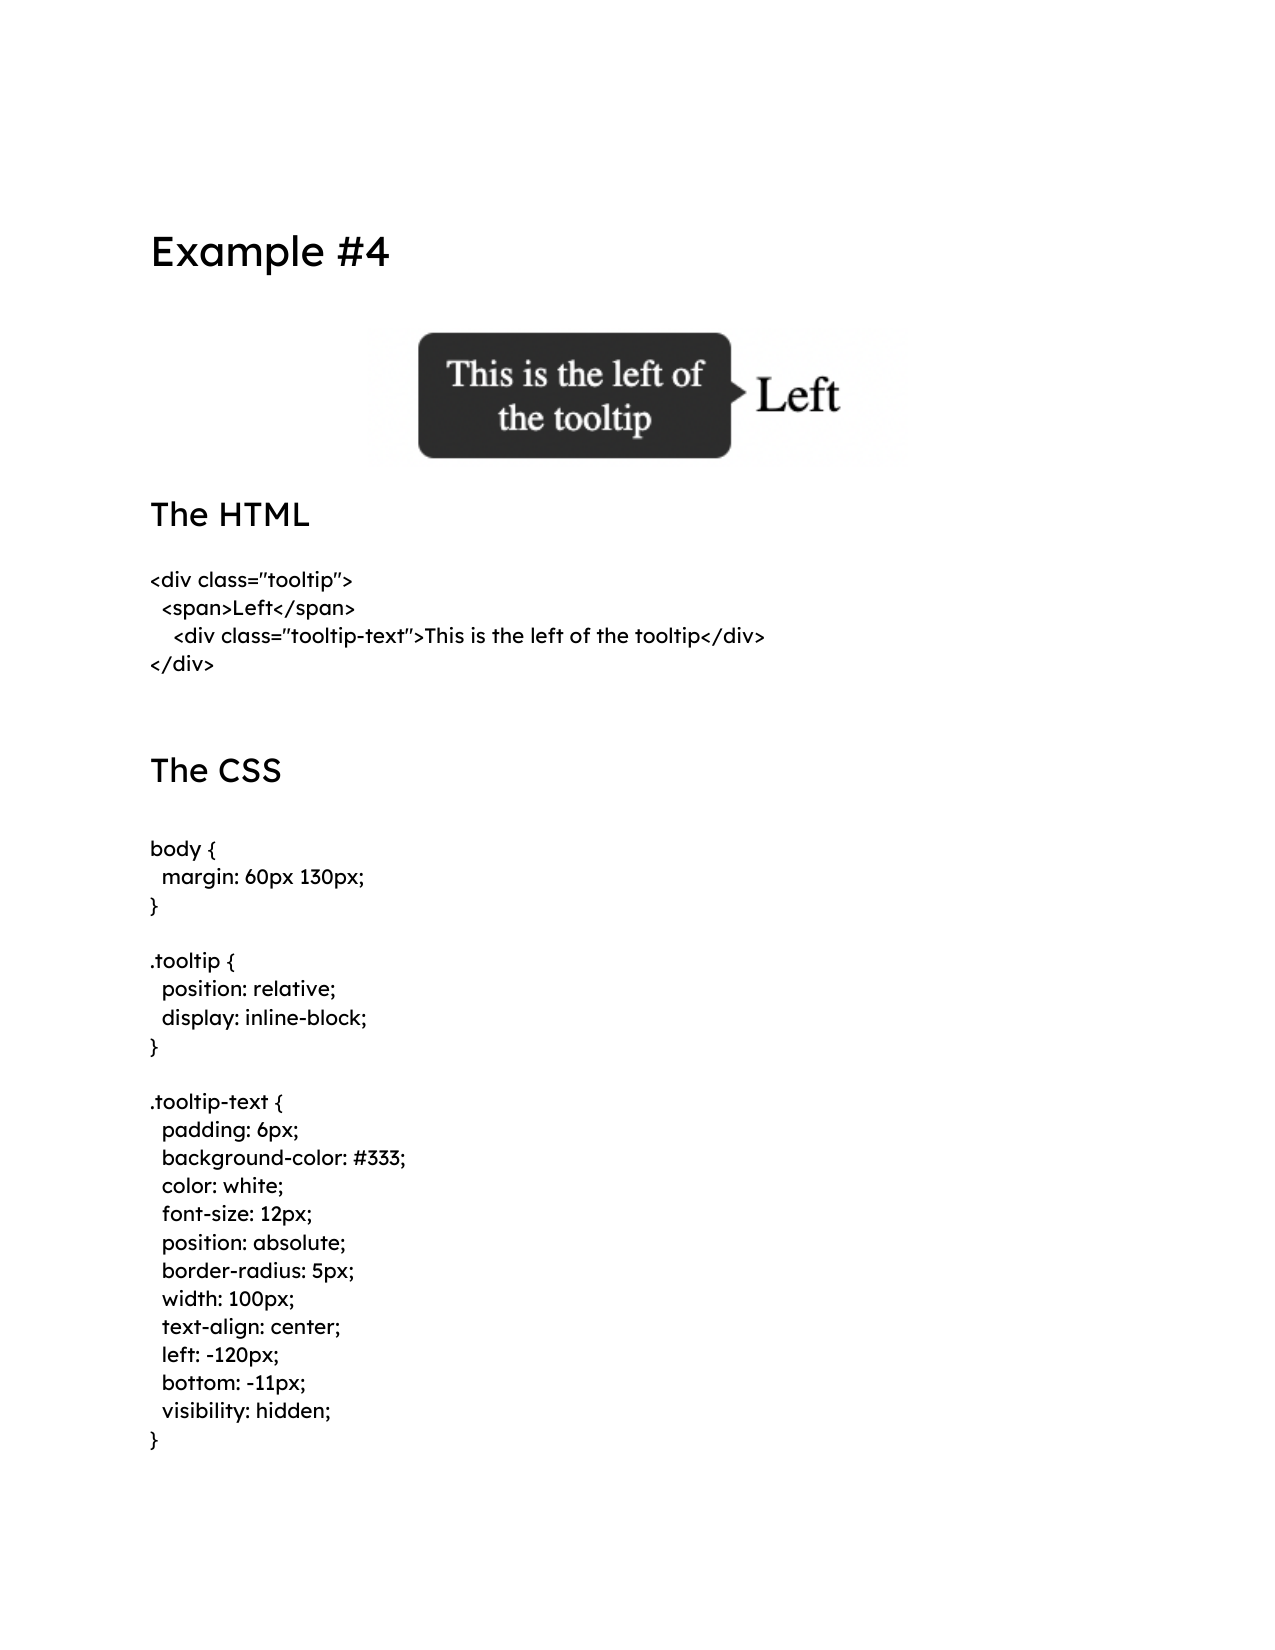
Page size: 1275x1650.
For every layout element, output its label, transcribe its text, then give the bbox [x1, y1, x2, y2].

text text-align: center; [150, 1313, 1125, 1339]
text .tooltip { [150, 948, 1125, 974]
text font-size: 12px; [150, 1201, 1125, 1227]
text .tooltip-text { [150, 1088, 1125, 1114]
subtitle The CSS [150, 749, 1125, 790]
text bottom: -11px; [150, 1370, 1125, 1396]
text width: 100px; [150, 1285, 1125, 1311]
text body { [150, 835, 1125, 861]
text <div class="tooltip"> [150, 566, 1125, 592]
text color: white; [150, 1173, 1125, 1199]
picture [367, 328, 908, 467]
text padding: 6px; [150, 1117, 1125, 1143]
text display: inline-block; [150, 1004, 1125, 1030]
text </div> [150, 651, 1125, 677]
text position: relative; [150, 976, 1125, 1002]
text } [150, 892, 1125, 918]
subtitle The HTML [150, 493, 1125, 535]
text border-radius: 5px; [150, 1257, 1125, 1283]
text margin: 60px 130px; [150, 863, 1125, 889]
text <div class="tooltip-text">This is the left of the tooltip</div> [150, 622, 1125, 648]
text <span>Left</span> [150, 594, 1125, 620]
text } [150, 1032, 1125, 1058]
text left: -120px; [150, 1342, 1125, 1368]
text background-color: #333; [150, 1145, 1125, 1171]
subtitle Example #4 [150, 225, 1125, 277]
text visibility: hidden; [150, 1398, 1125, 1424]
text } [150, 1426, 1125, 1452]
text position: absolute; [150, 1229, 1125, 1255]
